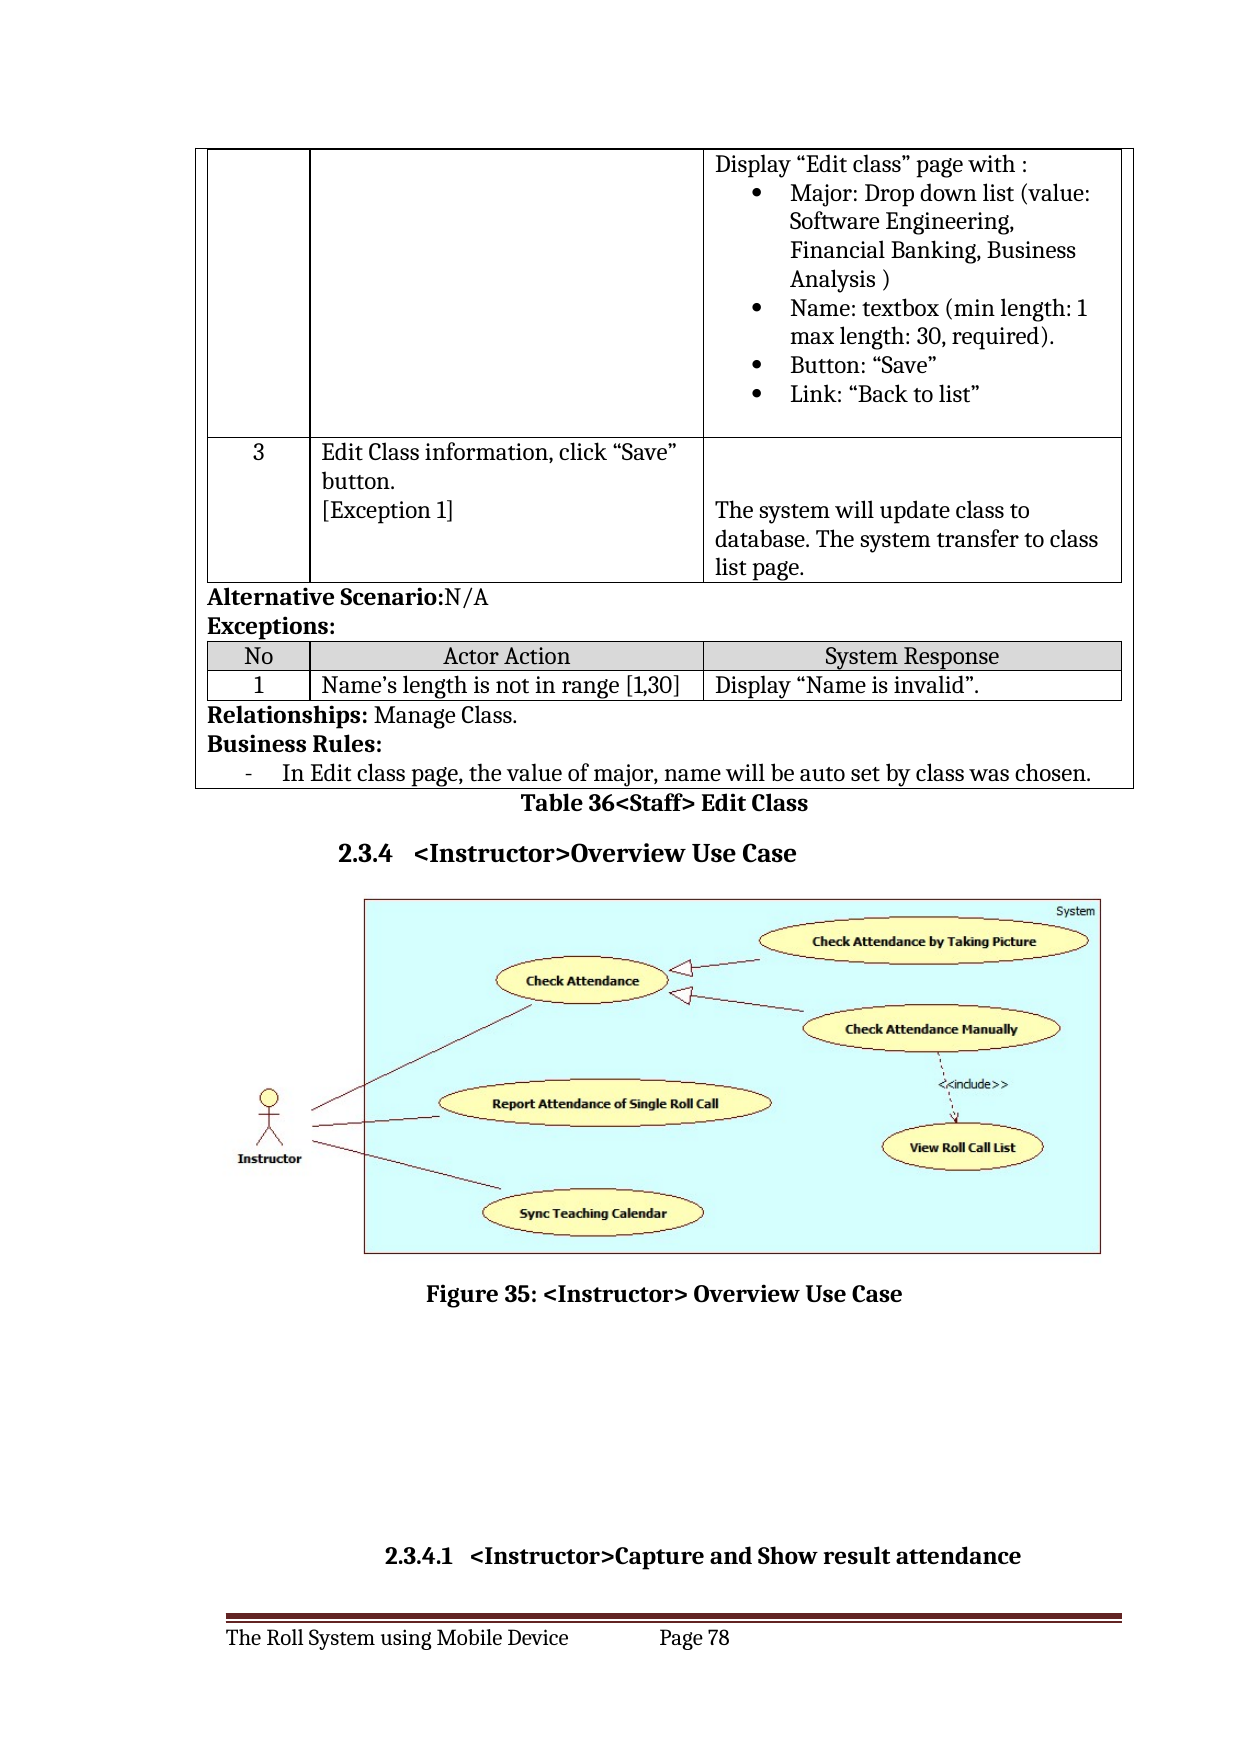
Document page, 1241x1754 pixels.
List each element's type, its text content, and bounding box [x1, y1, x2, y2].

picture [206, 877, 1123, 1276]
text Figure 35: <Instructor> Overview Use Case [207, 1280, 1122, 1309]
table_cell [196, 149, 1133, 787]
subtitle <Instructor>Overview Use Case [338, 838, 1122, 869]
text Table 36<Staff> Edit Class [207, 789, 1122, 817]
subtitle <Instructor>Capture and Show result attendance [385, 1542, 1122, 1571]
